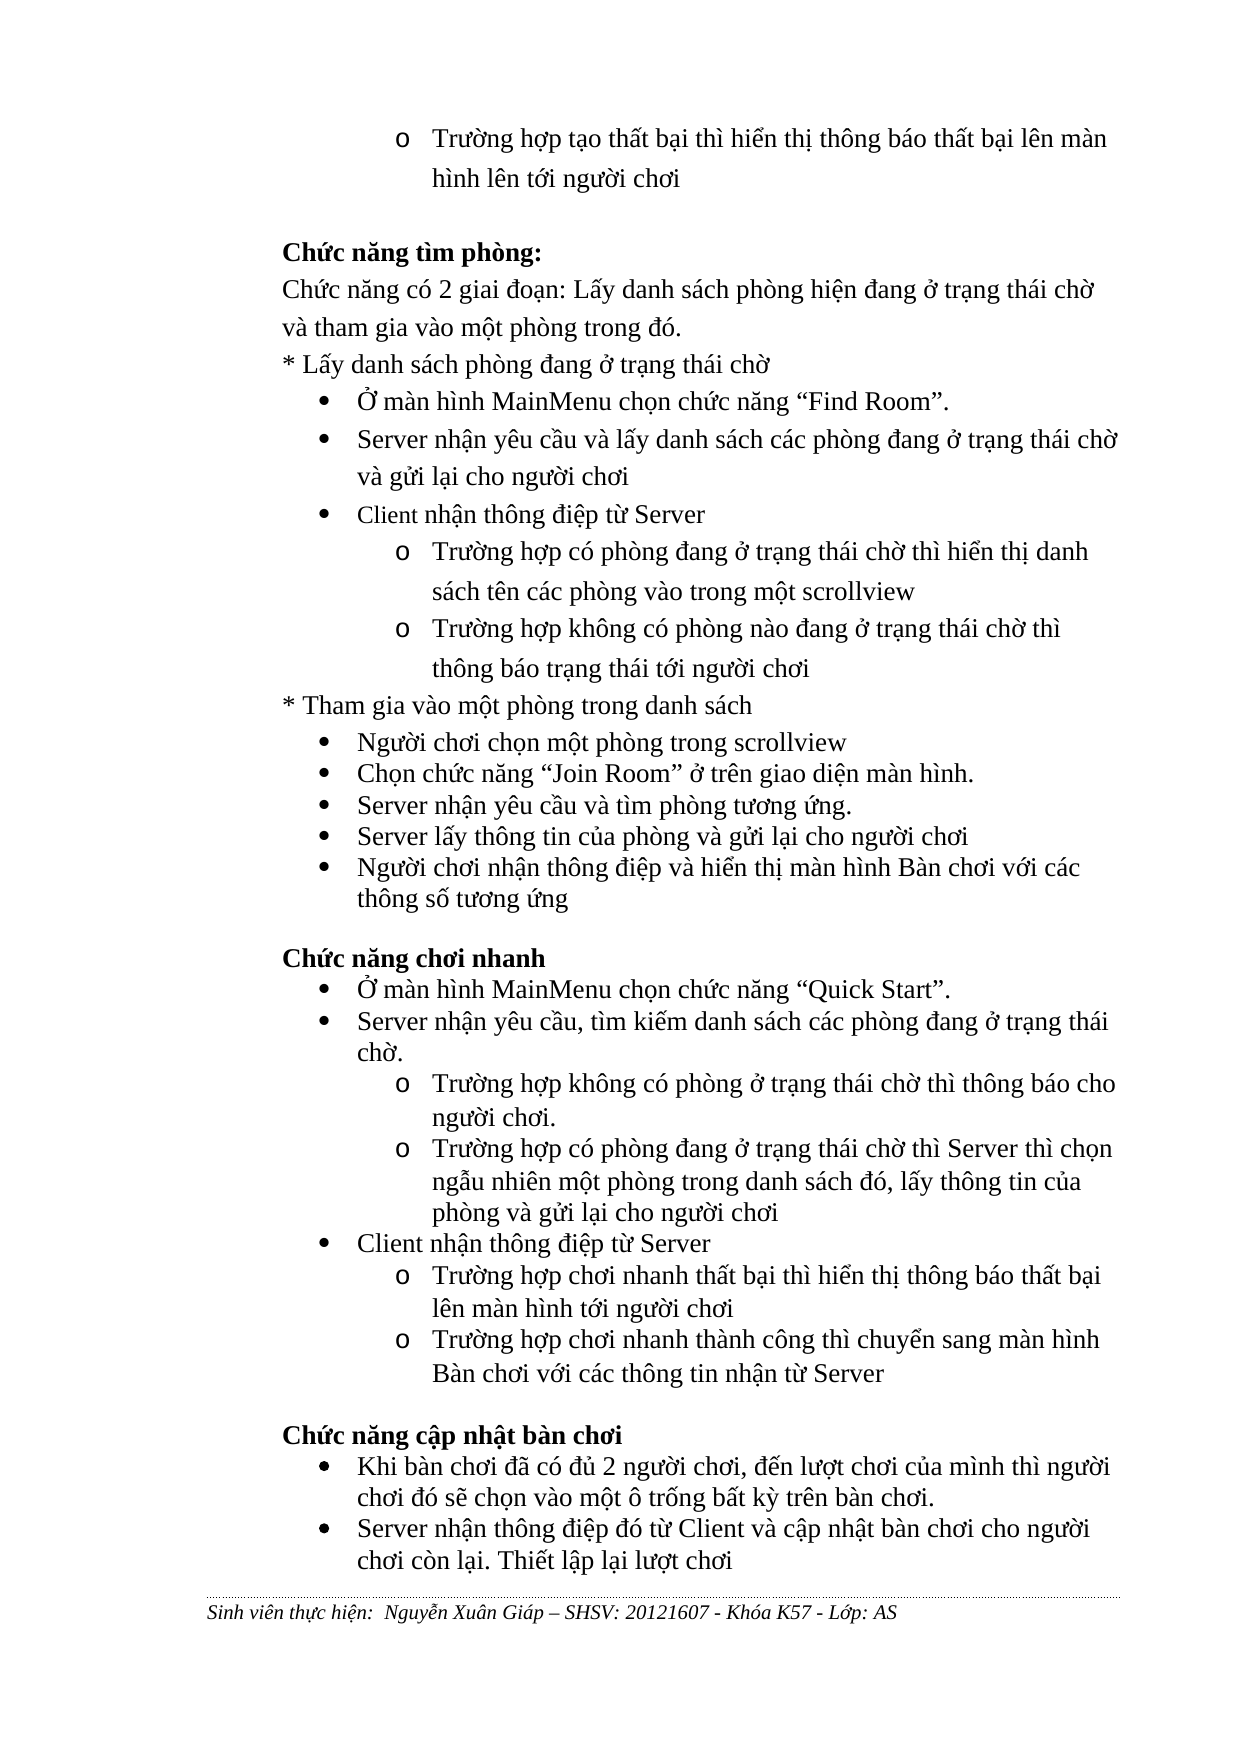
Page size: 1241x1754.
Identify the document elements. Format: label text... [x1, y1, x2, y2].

list Chọn chức năng “Join Room” ở trên giao diện màn hình. [319, 757, 1122, 789]
list Chức năng cập nhật bàn chơi [282, 1419, 1122, 1450]
list Trường hợp không có phòng ở trạng thái chờ thì thông báo cho người chơi. [394, 1067, 1122, 1132]
text * Tham gia vào một phòng trong danh sách [282, 689, 1122, 720]
list Server nhận thông điệp đó từ Client và cập nhật bàn chơi cho người chơi còn lại. Thiết lập lại lượt chơi [319, 1513, 1122, 1575]
list Trường hợp không có phòng nào đang ở trạng thái chờ thì thông báo trạng thái tới người chơi [394, 612, 1122, 683]
list Trường hợp chơi nhanh thất bại thì hiển thị thông báo thất bại lên màn hình tới người chơi [394, 1259, 1122, 1323]
list Trường hợp chơi nhanh thành công thì chuyển sang màn hình Bàn chơi với các thông tin nhận từ Server [394, 1323, 1122, 1388]
list Trường hợp tạo thất bại thì hiển thị thông báo thất bại lên màn hình lên tới người chơi [394, 122, 1122, 193]
list Server nhận yêu cầu và tìm phòng tương ứng. [319, 789, 1122, 820]
list Ở màn hình MainMenu chọn chức năng “Find Room”. [319, 386, 1122, 417]
text Chức năng có 2 giai đoạn: Lấy danh sách phòng hiện đang ở trạng thái chờ và tham gia vào một phòng trong đó. [282, 274, 1122, 342]
list Chức năng chơi nhanh [282, 942, 1122, 973]
list Server nhận yêu cầu, tìm kiếm danh sách các phòng đang ở trạng thái chờ. [319, 1005, 1122, 1067]
text Chức năng tìm phòng: [282, 236, 1122, 267]
text * Lấy danh sách phòng đang ở trạng thái chờ [282, 348, 1122, 379]
list Người chơi nhận thông điệp và hiển thị màn hình Bàn chơi với các thông số tương ứng [319, 851, 1122, 914]
list Trường hợp có phòng đang ở trạng thái chờ thì hiển thị danh sách tên các phòng vào trong một scrollview [394, 535, 1122, 606]
list Client nhận thông điệp từ Server [319, 498, 1122, 529]
list Client nhận thông điệp từ Server [319, 1227, 1122, 1259]
list Khi bàn chơi đã có đủ 2 người chơi, đến lượt chơi của mình thì người chơi đó sẽ chọn vào một ô trống bất kỳ trên bàn chơi. [319, 1450, 1122, 1513]
list Trường hợp có phòng đang ở trạng thái chờ thì Server thì chọn ngẫu nhiên một phòng trong danh sách đó, lấy thông tin của phòng và gửi lại cho người chơi [394, 1132, 1122, 1227]
list Server lấy thông tin của phòng và gửi lại cho người chơi [319, 820, 1122, 851]
list Ở màn hình MainMenu chọn chức năng “Quick Start”. [319, 973, 1122, 1005]
list Server nhận yêu cầu và lấy danh sách các phòng đang ở trạng thái chờ và gửi lại cho người chơi [319, 423, 1122, 492]
list Người chơi chọn một phòng trong scrollview [319, 726, 1122, 757]
